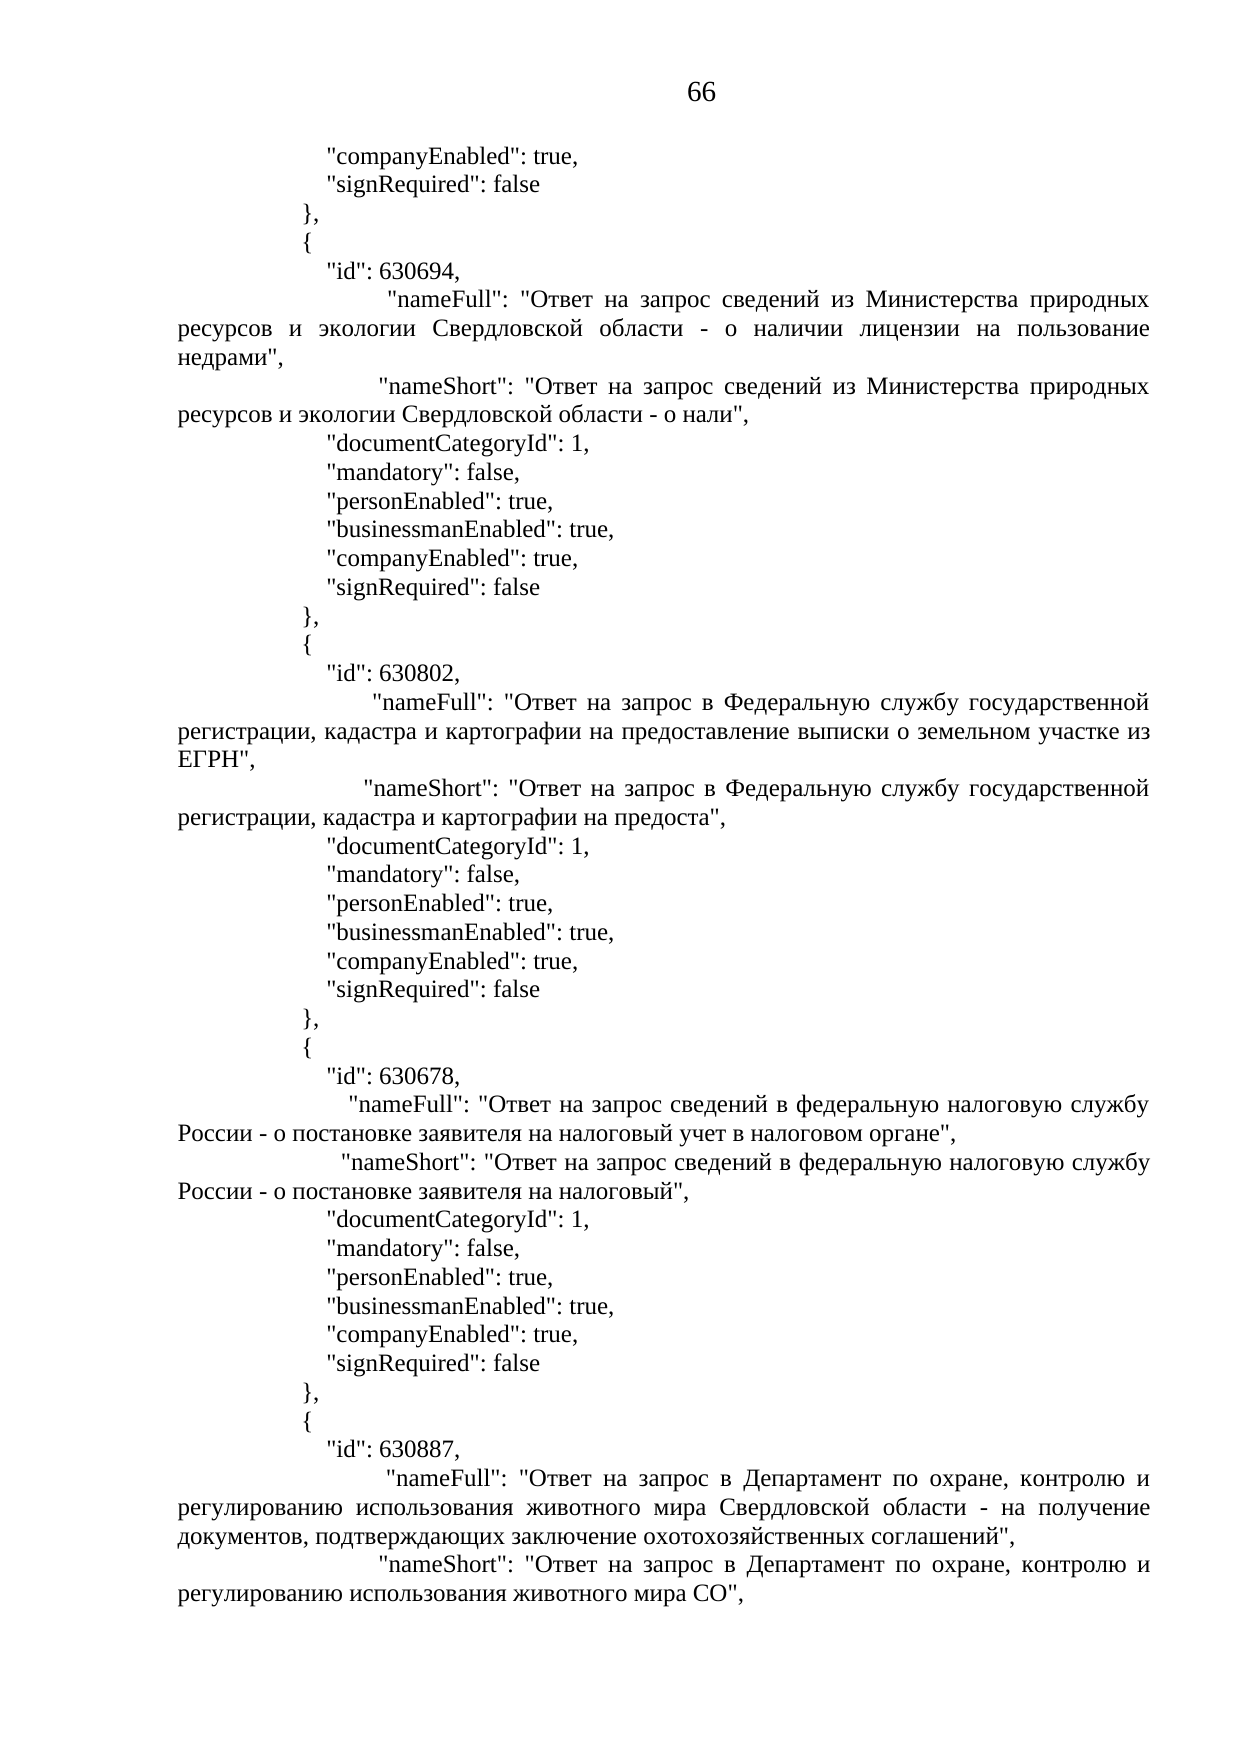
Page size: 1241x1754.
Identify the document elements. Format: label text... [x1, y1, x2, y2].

text { [177, 629, 1152, 658]
text "signRequired": false [177, 1348, 1152, 1377]
text }, [177, 1377, 1152, 1406]
text "personEnabled": true, [177, 888, 1152, 917]
text "mandatory": false, [177, 457, 1152, 486]
text }, [177, 601, 1152, 629]
text "companyEnabled": true, [177, 543, 1152, 572]
text }, [177, 198, 1152, 227]
text "companyEnabled": true, [177, 141, 1152, 169]
text "nameFull": "Ответ на запрос сведений из Министерства природных ресурсов и экологии Свердловской области - о наличии лицензии на пользование недрами", [177, 284, 1152, 371]
text "nameFull": "Ответ на запрос в Федеральную службу государственной регистрации, кадастра и картографии на предоставление выписки о земельном участке из ЕГРН", [177, 687, 1152, 773]
text "companyEnabled": true, [177, 946, 1152, 974]
text "documentCategoryId": 1, [177, 1204, 1152, 1233]
text "personEnabled": true, [177, 486, 1152, 514]
text "businessmanEnabled": true, [177, 1291, 1152, 1319]
text "id": 630802, [177, 658, 1152, 687]
text { [177, 227, 1152, 256]
text "id": 630678, [177, 1061, 1152, 1089]
text "mandatory": false, [177, 859, 1152, 888]
text "nameShort": "Ответ на запрос в Федеральную службу государственной регистрации, кадастра и картографии на предоста", [177, 773, 1152, 831]
text "documentCategoryId": 1, [177, 428, 1152, 457]
text "signRequired": false [177, 572, 1152, 601]
text "companyEnabled": true, [177, 1319, 1152, 1348]
text }, [177, 1003, 1152, 1032]
text "signRequired": false [177, 169, 1152, 198]
text { [177, 1406, 1152, 1434]
text "nameShort": "Ответ на запрос сведений в федеральную налоговую службу России - о постановке заявителя на налоговый", [177, 1147, 1152, 1204]
text "nameShort": "Ответ на запрос сведений из Министерства природных ресурсов и экологии Свердловской области - о нали", [177, 371, 1152, 428]
text "documentCategoryId": 1, [177, 831, 1152, 859]
text "mandatory": false, [177, 1233, 1152, 1262]
text "id": 630887, [177, 1434, 1152, 1463]
text "businessmanEnabled": true, [177, 514, 1152, 543]
text "businessmanEnabled": true, [177, 917, 1152, 946]
text "nameFull": "Ответ на запрос в Департамент по охране, контролю и регулированию использования животного мира Свердловской области - на получение документов, подтверждающих заключение охотохозяйственных соглашений", [177, 1463, 1152, 1549]
text { [177, 1032, 1152, 1061]
text "personEnabled": true, [177, 1262, 1152, 1291]
text "signRequired": false [177, 974, 1152, 1003]
text "id": 630694, [177, 256, 1152, 284]
text "nameFull": "Ответ на запрос сведений в федеральную налоговую службу России - о постановке заявителя на налоговый учет в налоговом органе", [177, 1089, 1152, 1147]
text "nameShort": "Ответ на запрос в Департамент по охране, контролю и регулированию использования животного мира СО", [177, 1549, 1152, 1607]
